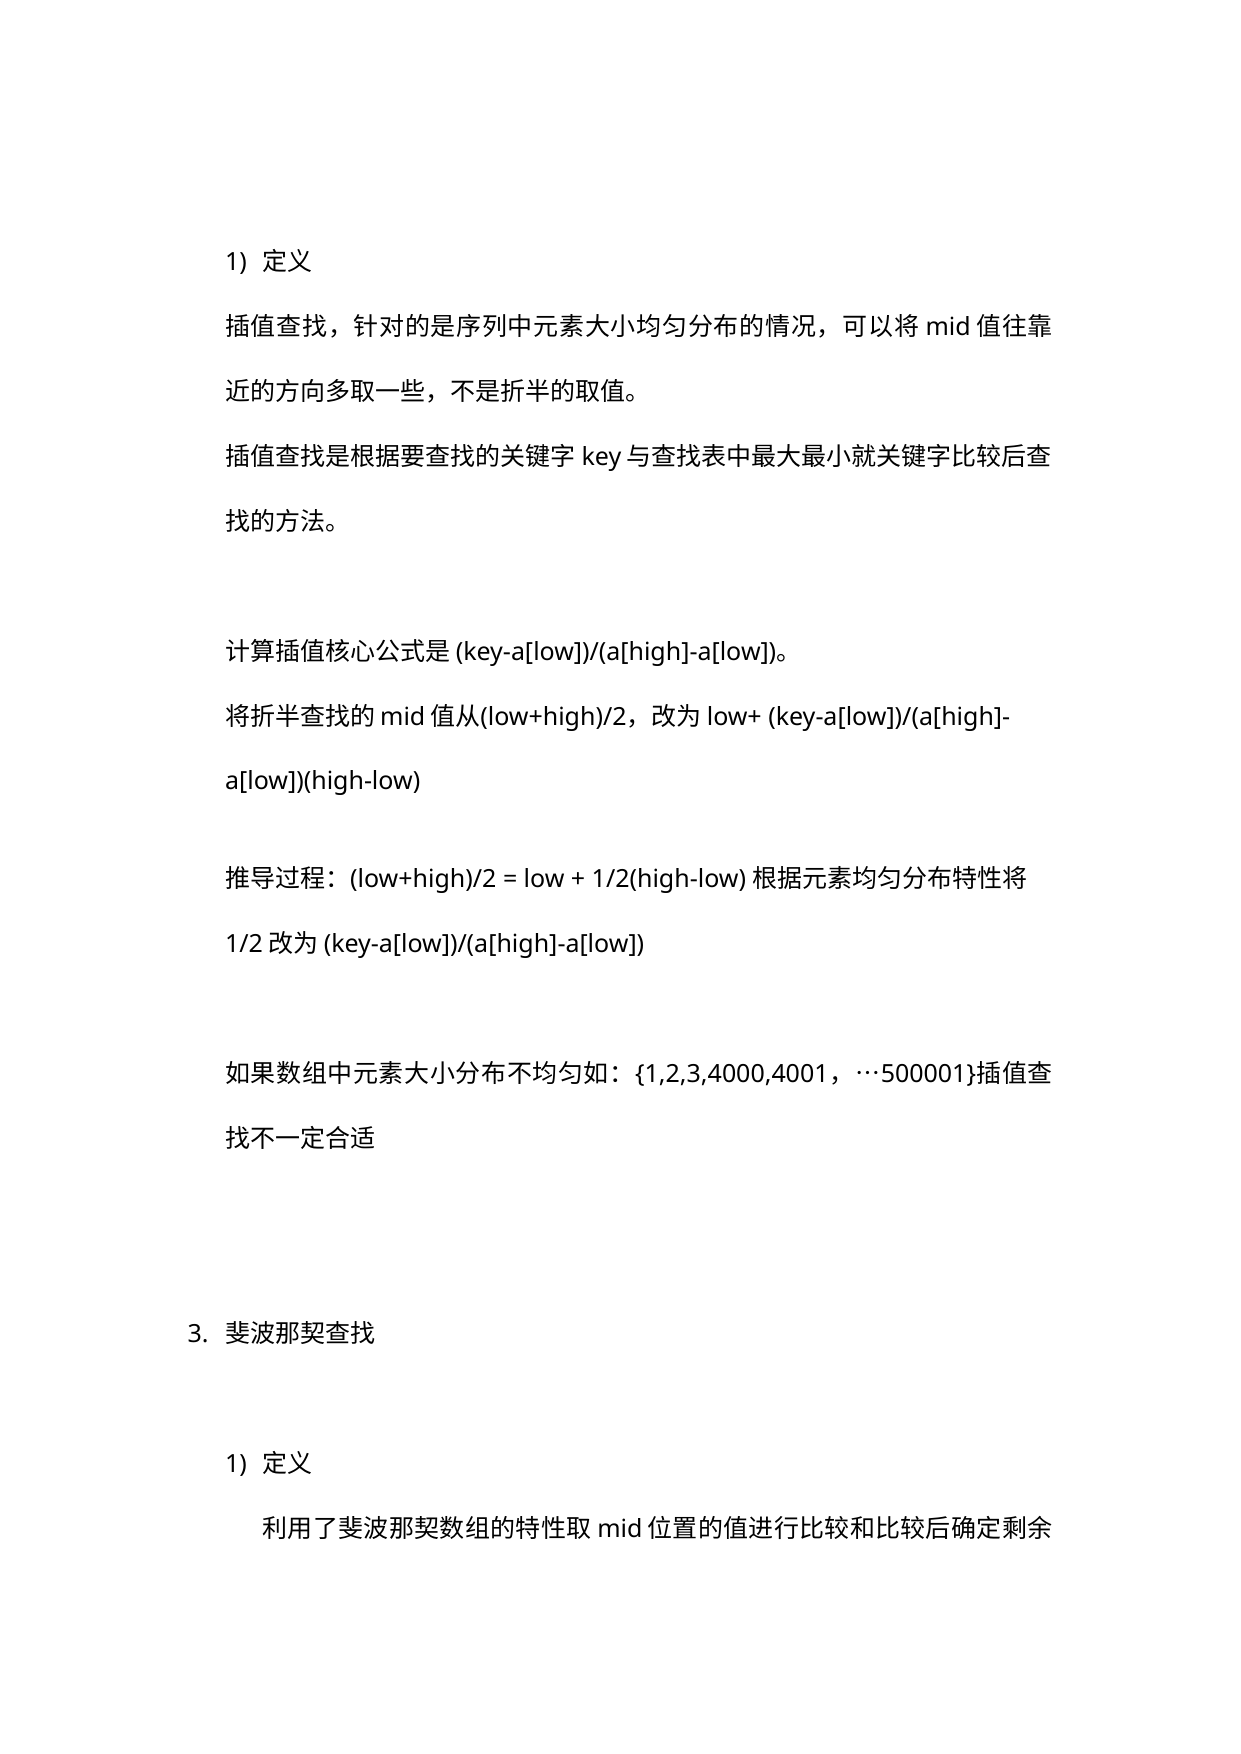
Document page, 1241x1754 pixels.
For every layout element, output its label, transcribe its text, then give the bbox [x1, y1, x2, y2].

text 插值查找，针对的是序列中元素大小均匀分布的情况，可以将mid值往靠近的方向多取一些，不是折半的取值。 [225, 292, 1053, 422]
list 斐波那契查找 [187, 1299, 1053, 1364]
text 插值查找是根据要查找的关键字key与查找表中最大最小就关键字比较后查找的方法。 [225, 422, 1053, 552]
text 推导过程：(low+high)/2 = low + 1/2(high-low) 根据元素均匀分布特性将1/2改为 (key-a[low])/(a[high]-a[low]) [225, 844, 1053, 974]
text 将折半查找的mid值从(low+high)/2，改为low+ (key-a[low])/(a[high]-a[low])(high-low) [225, 682, 1053, 812]
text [262, 1494, 1053, 1559]
list 定义 [225, 1429, 1053, 1494]
text 如果数组中元素大小分布不均匀如：{1,2,3,4000,4001，…500001}插值查找不一定合适 [225, 1039, 1053, 1169]
list 定义 [225, 227, 1053, 292]
text 计算插值核心公式是 (key-a[low])/(a[high]-a[low])。 [187, 617, 1053, 682]
